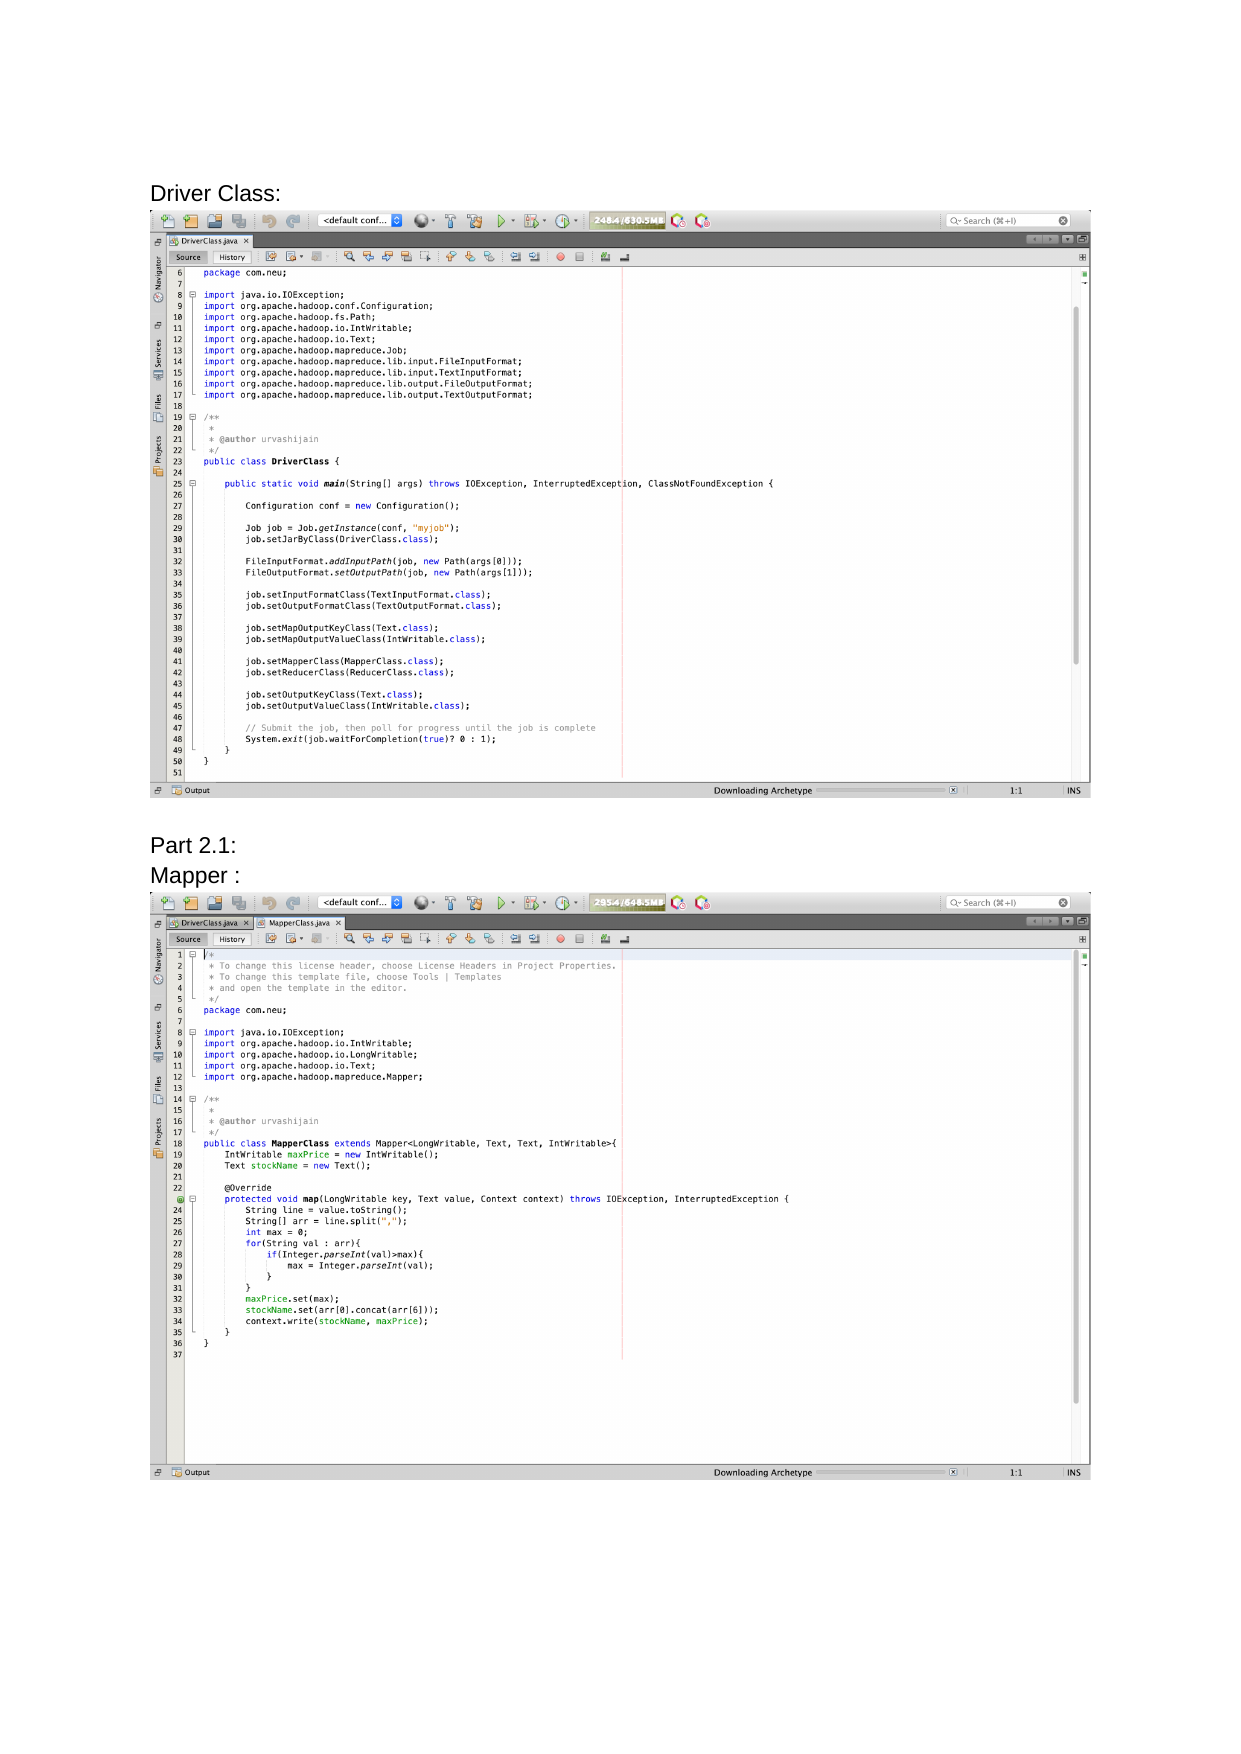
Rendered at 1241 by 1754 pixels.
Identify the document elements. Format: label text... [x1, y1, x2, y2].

text Part 2.1: [150, 832, 1090, 858]
picture [150, 892, 1091, 1480]
text Mapper : [150, 862, 1090, 888]
picture [150, 210, 1091, 798]
text Driver Class: [150, 180, 1090, 207]
